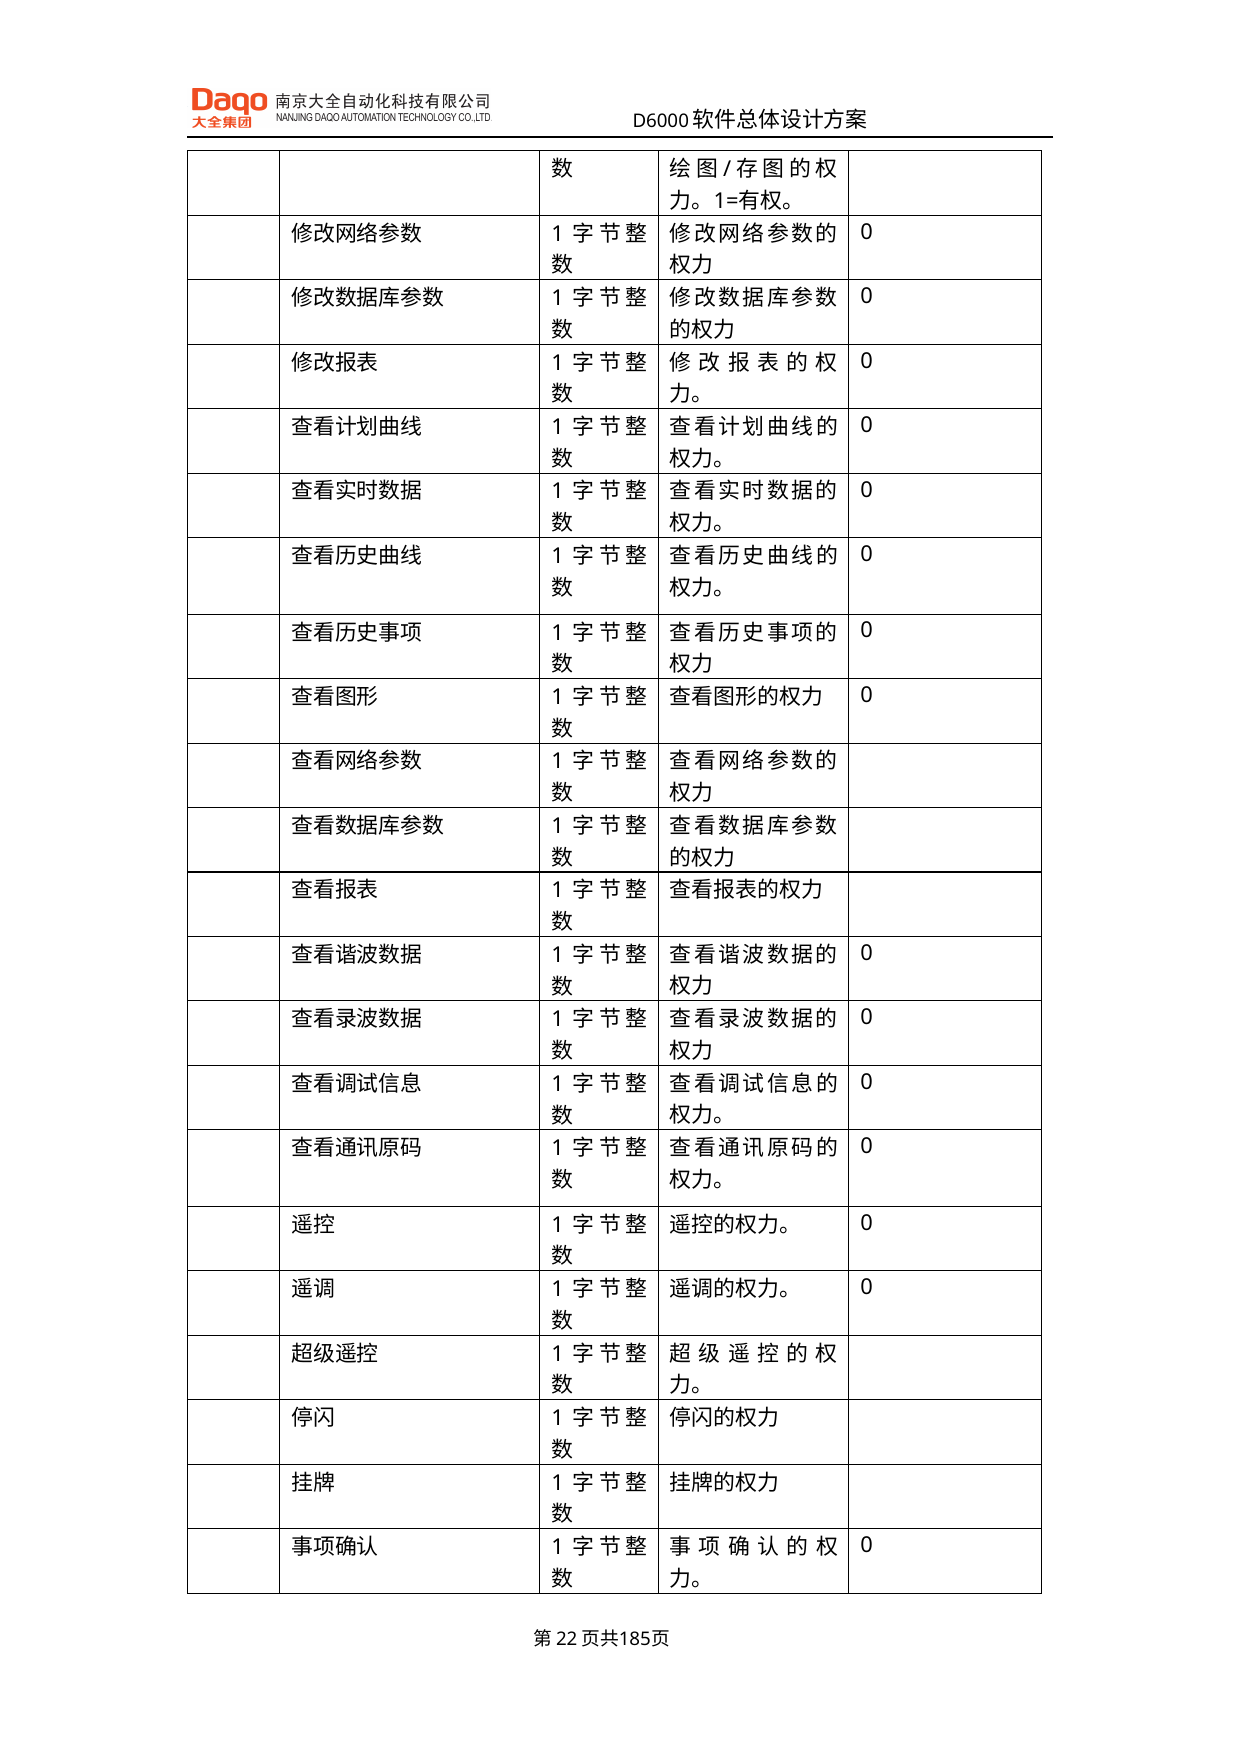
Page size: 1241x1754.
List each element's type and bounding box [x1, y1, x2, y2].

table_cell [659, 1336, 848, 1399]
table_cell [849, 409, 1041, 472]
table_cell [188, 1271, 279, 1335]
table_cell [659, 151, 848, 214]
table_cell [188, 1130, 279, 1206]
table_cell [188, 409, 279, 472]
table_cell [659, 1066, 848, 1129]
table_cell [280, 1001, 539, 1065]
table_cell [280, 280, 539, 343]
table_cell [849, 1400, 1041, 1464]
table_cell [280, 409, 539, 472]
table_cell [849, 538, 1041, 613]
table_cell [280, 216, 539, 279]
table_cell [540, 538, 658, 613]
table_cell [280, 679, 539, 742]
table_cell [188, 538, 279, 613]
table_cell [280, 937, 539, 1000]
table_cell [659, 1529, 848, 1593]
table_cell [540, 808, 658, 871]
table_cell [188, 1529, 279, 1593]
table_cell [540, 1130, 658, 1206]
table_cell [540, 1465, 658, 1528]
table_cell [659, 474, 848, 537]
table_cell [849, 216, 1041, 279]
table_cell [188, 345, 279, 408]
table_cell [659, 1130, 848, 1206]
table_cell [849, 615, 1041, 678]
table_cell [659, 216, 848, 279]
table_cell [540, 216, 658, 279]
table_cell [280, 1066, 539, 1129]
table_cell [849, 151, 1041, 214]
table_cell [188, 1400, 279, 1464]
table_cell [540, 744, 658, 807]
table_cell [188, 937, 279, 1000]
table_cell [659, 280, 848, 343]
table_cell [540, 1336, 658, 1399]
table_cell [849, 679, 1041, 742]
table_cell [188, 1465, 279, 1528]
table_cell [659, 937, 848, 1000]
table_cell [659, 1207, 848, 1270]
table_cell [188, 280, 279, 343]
picture [187, 88, 492, 128]
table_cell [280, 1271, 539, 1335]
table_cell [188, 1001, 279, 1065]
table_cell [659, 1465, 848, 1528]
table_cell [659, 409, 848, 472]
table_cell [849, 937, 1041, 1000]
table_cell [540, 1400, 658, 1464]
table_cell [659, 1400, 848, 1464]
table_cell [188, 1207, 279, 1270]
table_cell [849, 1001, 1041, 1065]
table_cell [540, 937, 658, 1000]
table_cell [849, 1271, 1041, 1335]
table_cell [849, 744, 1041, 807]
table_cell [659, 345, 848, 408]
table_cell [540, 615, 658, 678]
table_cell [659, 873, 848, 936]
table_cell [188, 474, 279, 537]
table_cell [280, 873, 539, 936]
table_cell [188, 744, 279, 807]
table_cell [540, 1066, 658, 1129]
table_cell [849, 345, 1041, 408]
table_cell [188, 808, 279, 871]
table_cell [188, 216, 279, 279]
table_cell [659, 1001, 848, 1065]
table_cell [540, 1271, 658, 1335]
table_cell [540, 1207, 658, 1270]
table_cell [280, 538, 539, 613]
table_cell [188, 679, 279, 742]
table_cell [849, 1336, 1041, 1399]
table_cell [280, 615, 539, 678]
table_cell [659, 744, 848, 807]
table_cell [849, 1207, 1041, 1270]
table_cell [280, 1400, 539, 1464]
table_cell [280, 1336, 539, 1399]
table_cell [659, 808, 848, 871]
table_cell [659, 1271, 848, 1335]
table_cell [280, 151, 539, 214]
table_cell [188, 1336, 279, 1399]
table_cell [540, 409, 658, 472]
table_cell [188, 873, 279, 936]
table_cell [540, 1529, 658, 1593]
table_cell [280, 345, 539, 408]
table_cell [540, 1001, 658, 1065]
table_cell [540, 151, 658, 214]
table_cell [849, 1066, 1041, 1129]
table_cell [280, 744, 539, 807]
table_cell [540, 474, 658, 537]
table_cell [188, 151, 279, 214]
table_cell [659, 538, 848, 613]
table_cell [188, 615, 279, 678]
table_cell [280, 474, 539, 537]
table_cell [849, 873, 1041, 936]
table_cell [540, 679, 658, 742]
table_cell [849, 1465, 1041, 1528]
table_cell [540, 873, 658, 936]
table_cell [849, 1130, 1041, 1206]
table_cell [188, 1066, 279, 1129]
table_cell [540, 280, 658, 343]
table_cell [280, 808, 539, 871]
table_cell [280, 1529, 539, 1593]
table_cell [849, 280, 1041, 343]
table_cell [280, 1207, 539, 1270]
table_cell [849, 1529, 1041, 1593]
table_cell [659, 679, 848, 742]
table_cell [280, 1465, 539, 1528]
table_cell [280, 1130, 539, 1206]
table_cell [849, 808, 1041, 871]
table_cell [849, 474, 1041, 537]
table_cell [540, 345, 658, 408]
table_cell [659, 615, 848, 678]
